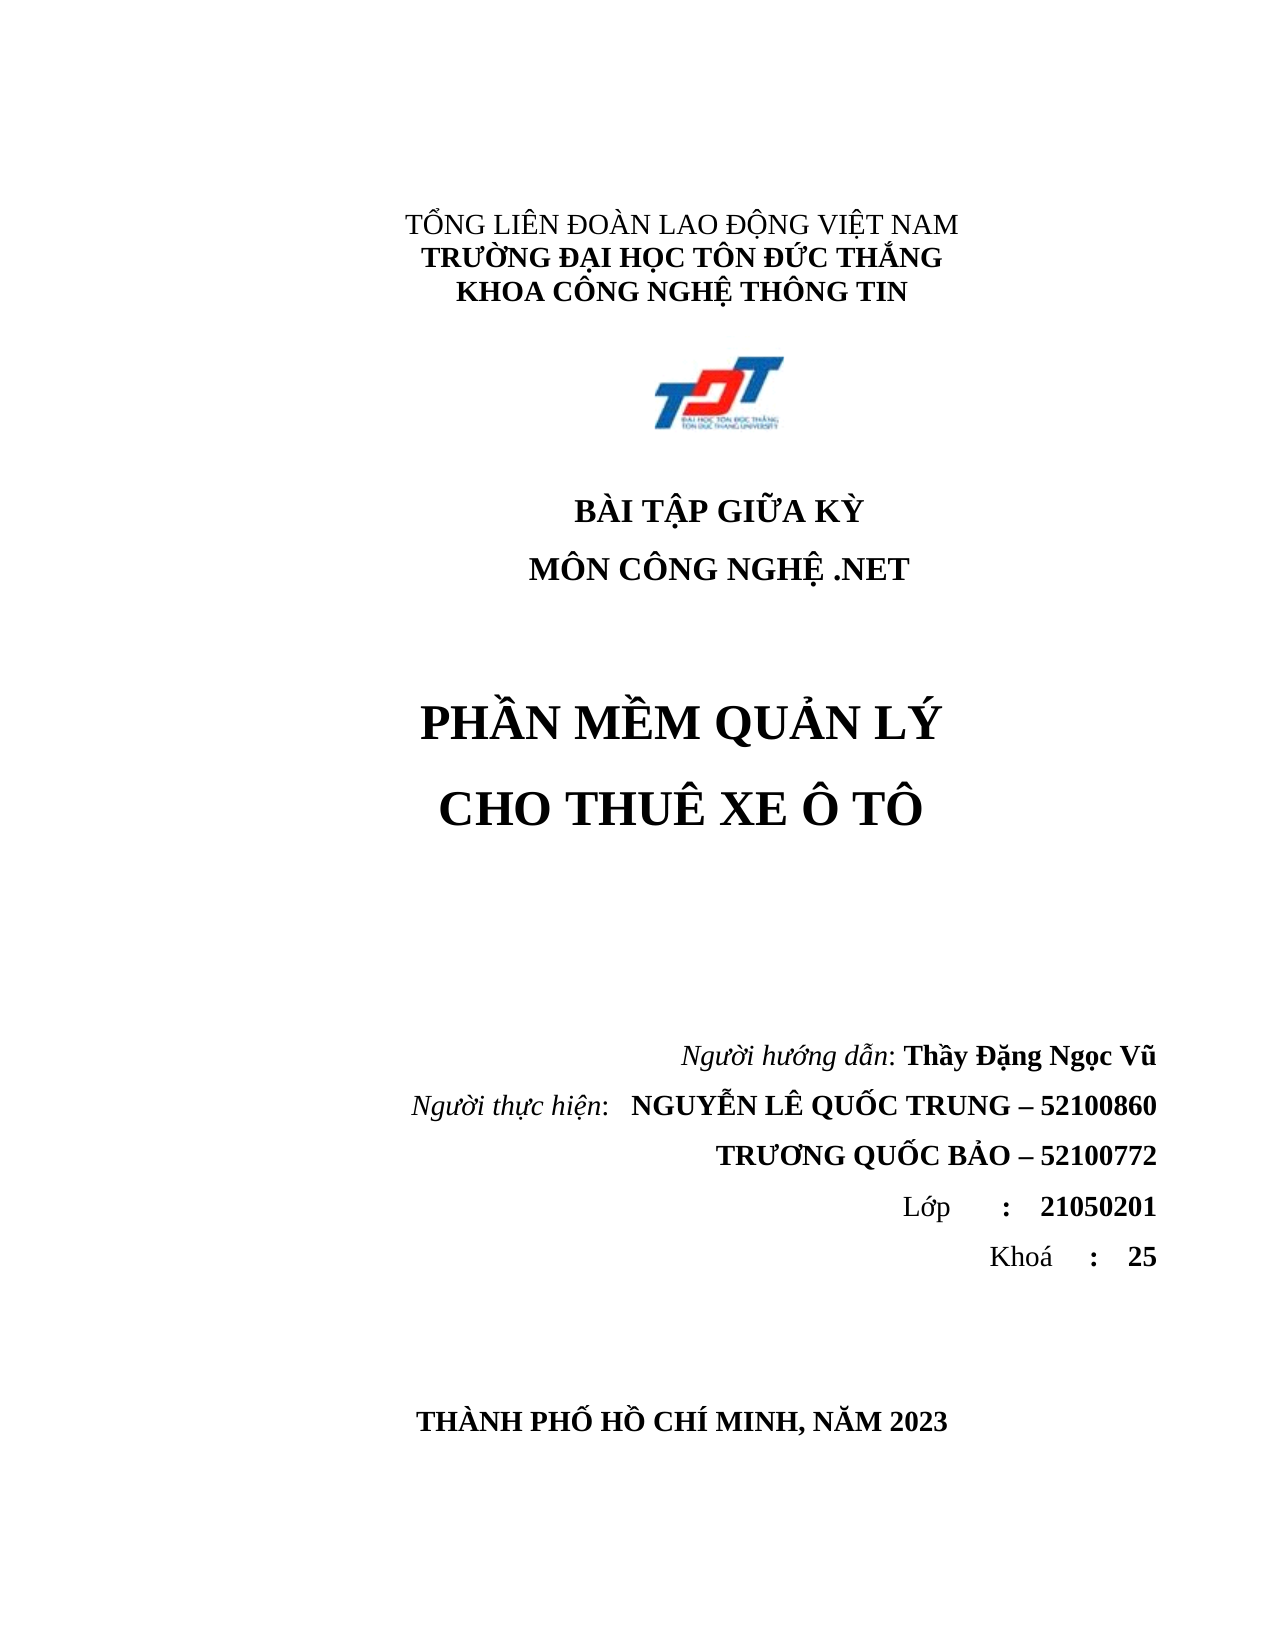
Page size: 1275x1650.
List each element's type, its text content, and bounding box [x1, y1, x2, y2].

text Lớp : 21050201 [207, 1189, 1157, 1222]
picture [654, 336, 785, 458]
text KHOA CÔNG NGHỆ THÔNG TIN [207, 274, 1157, 307]
text TRƯỜNG ĐẠI HỌC TÔN ĐỨC THẮNG [207, 240, 1157, 274]
text TỔNG LIÊN ĐOÀN LAO ĐỘNG VIỆT [207, 207, 1157, 240]
text CHO THUÊ XE Ô TÔ [207, 779, 1157, 837]
text Người thực hiện: NGUYỄN LÊ QUỐC TRUNG – 52100860 [207, 1088, 1157, 1122]
text THÀNH PHỐ HỒ CHÍ MINH, NĂM 2023 [207, 1404, 1157, 1438]
text Khoá : 25 [207, 1239, 1157, 1273]
text BÀI TẬP GIỮA KỲ [207, 492, 1157, 530]
text PHẦN MỀM QUẢN LÝ [207, 693, 1157, 750]
text TRƯƠNG QUỐC BẢO – 52100772 [207, 1138, 1157, 1172]
text MÔN CÔNG NGHỆ .NET [207, 549, 1157, 587]
text Người hướng dẫn: Thầy Đặng Ngọc Vũ [207, 1038, 1157, 1071]
